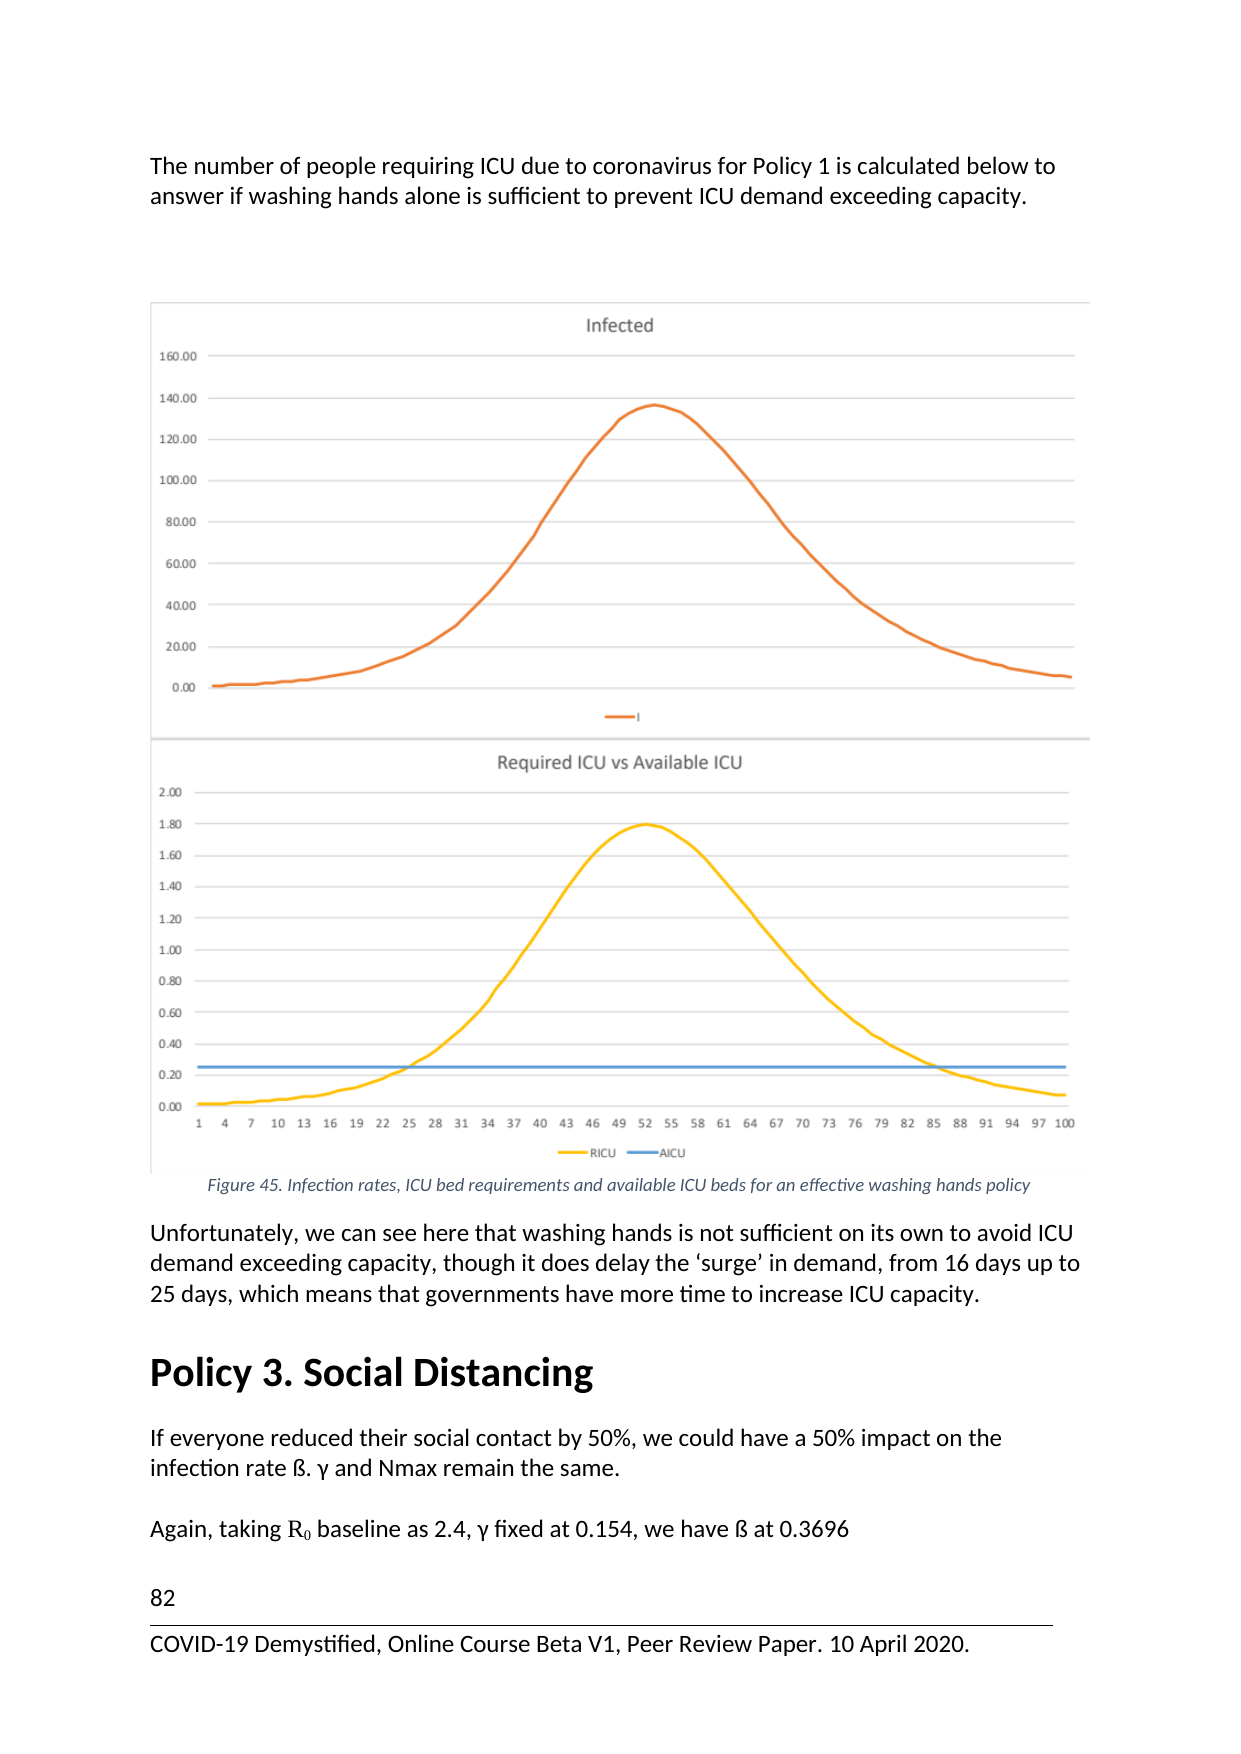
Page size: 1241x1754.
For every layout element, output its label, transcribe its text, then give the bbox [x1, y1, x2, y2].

text Figure 45. Infection rates, ICU bed requirements and available ICU beds for an effective washing hands policy [150, 1174, 1090, 1196]
text Unfortunately, we can see here that washing hands is not sufficient on its own to avoid ICU demand exceeding capacity, though it does delay the ‘surge’ in demand, from 16 days up to 25 days, which means that governments have more time to increase ICU capacity. [150, 1217, 1090, 1309]
subtitle Policy 3. Social Distancing [150, 1346, 1090, 1397]
text Again, taking R0 baseline as 2.4, γ fixed at 0.154, we have ß at 0.3696 [150, 1513, 1090, 1544]
text The number of people requiring ICU due to coronavirus for Policy 1 is calculated below to answer if washing hands alone is sufficient to prevent ICU demand exceeding capacity. [150, 150, 1090, 211]
text If everyone reduced their social contact by 50%, we could have a 50% impact on the infection rate ß. γ and Nmax remain the same. [150, 1422, 1090, 1483]
